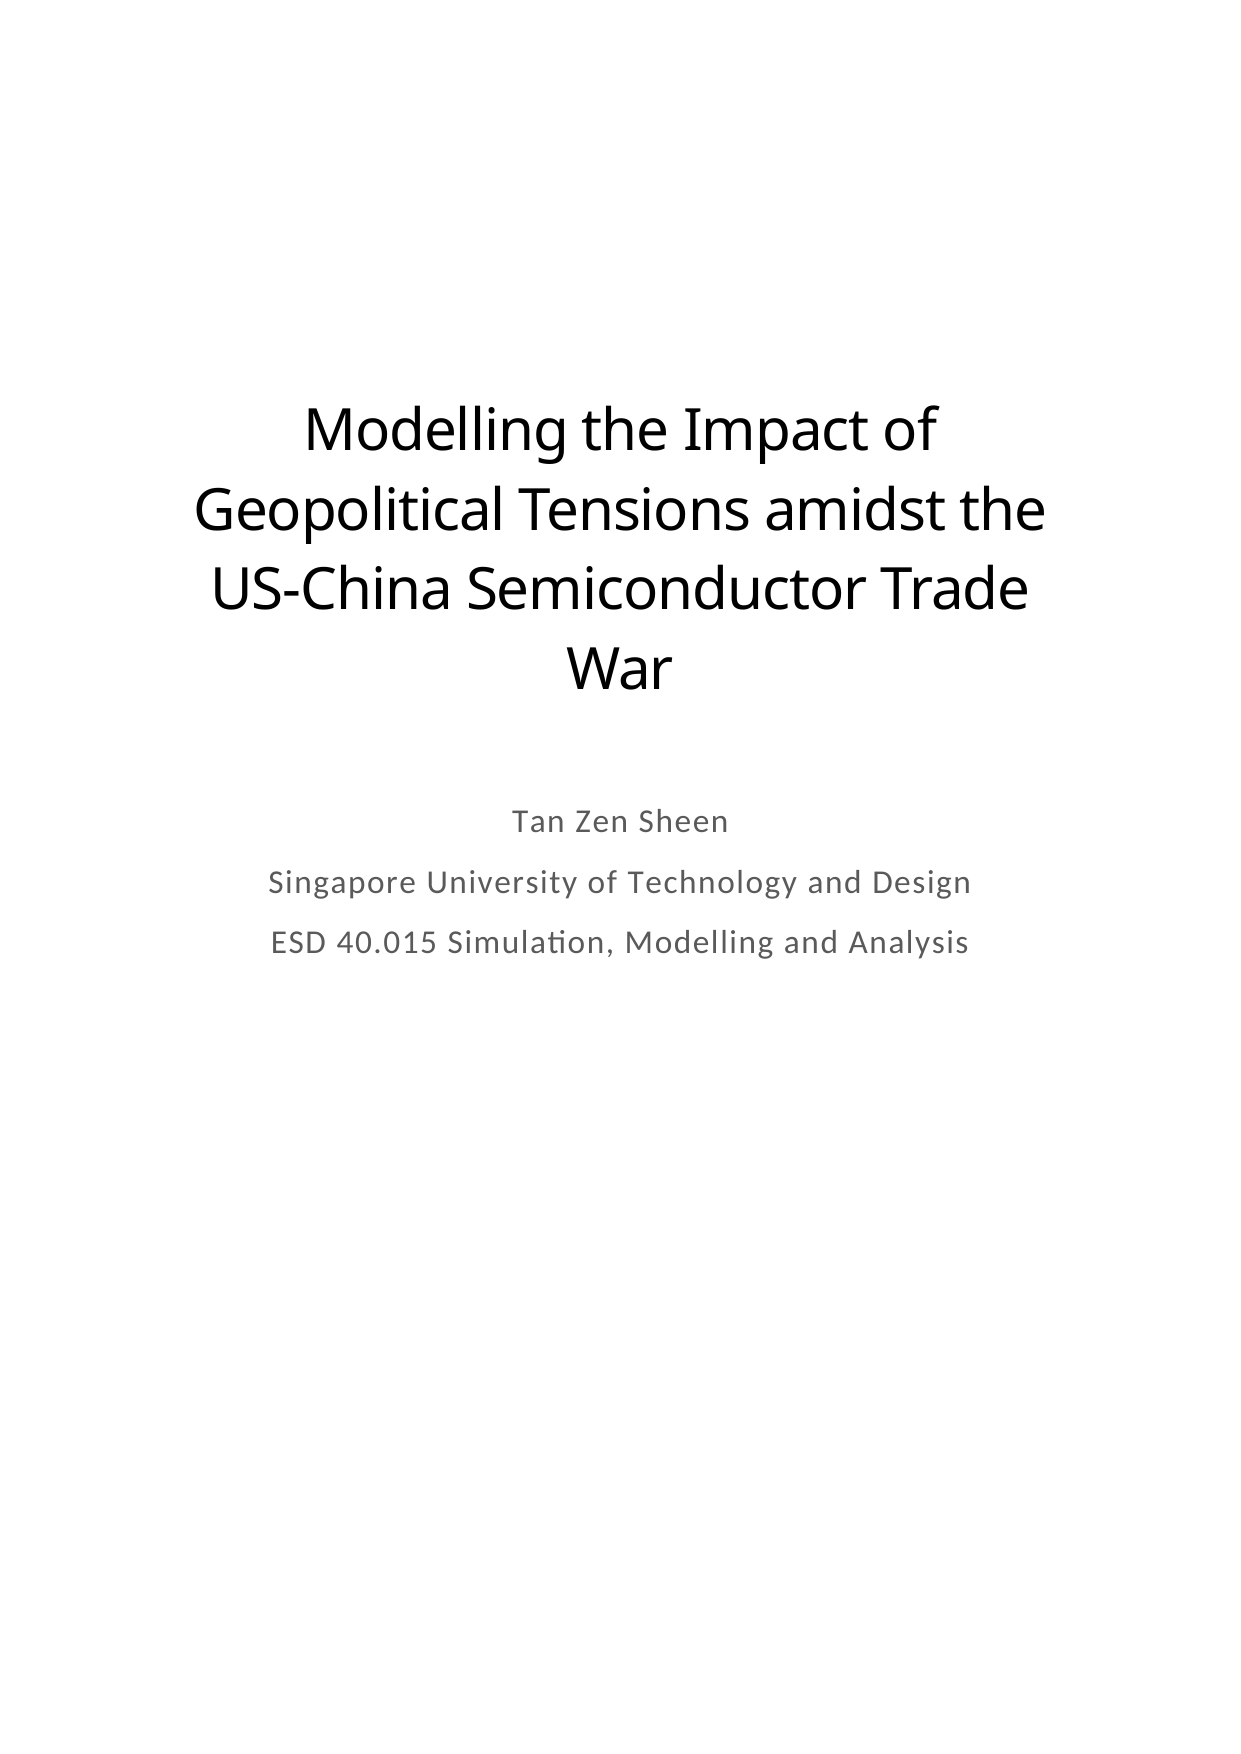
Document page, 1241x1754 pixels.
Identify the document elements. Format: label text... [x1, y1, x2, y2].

subtitle Singapore University of Technology and Design [150, 861, 1090, 901]
subtitle ESD 40.015 Simulation, Modelling and Analysis [150, 921, 1090, 962]
title Modelling the Impact of Geopolitical Tensions amidst the US-China Semiconductor Trade War [150, 388, 1090, 706]
subtitle Tan Zen Sheen [150, 800, 1090, 841]
